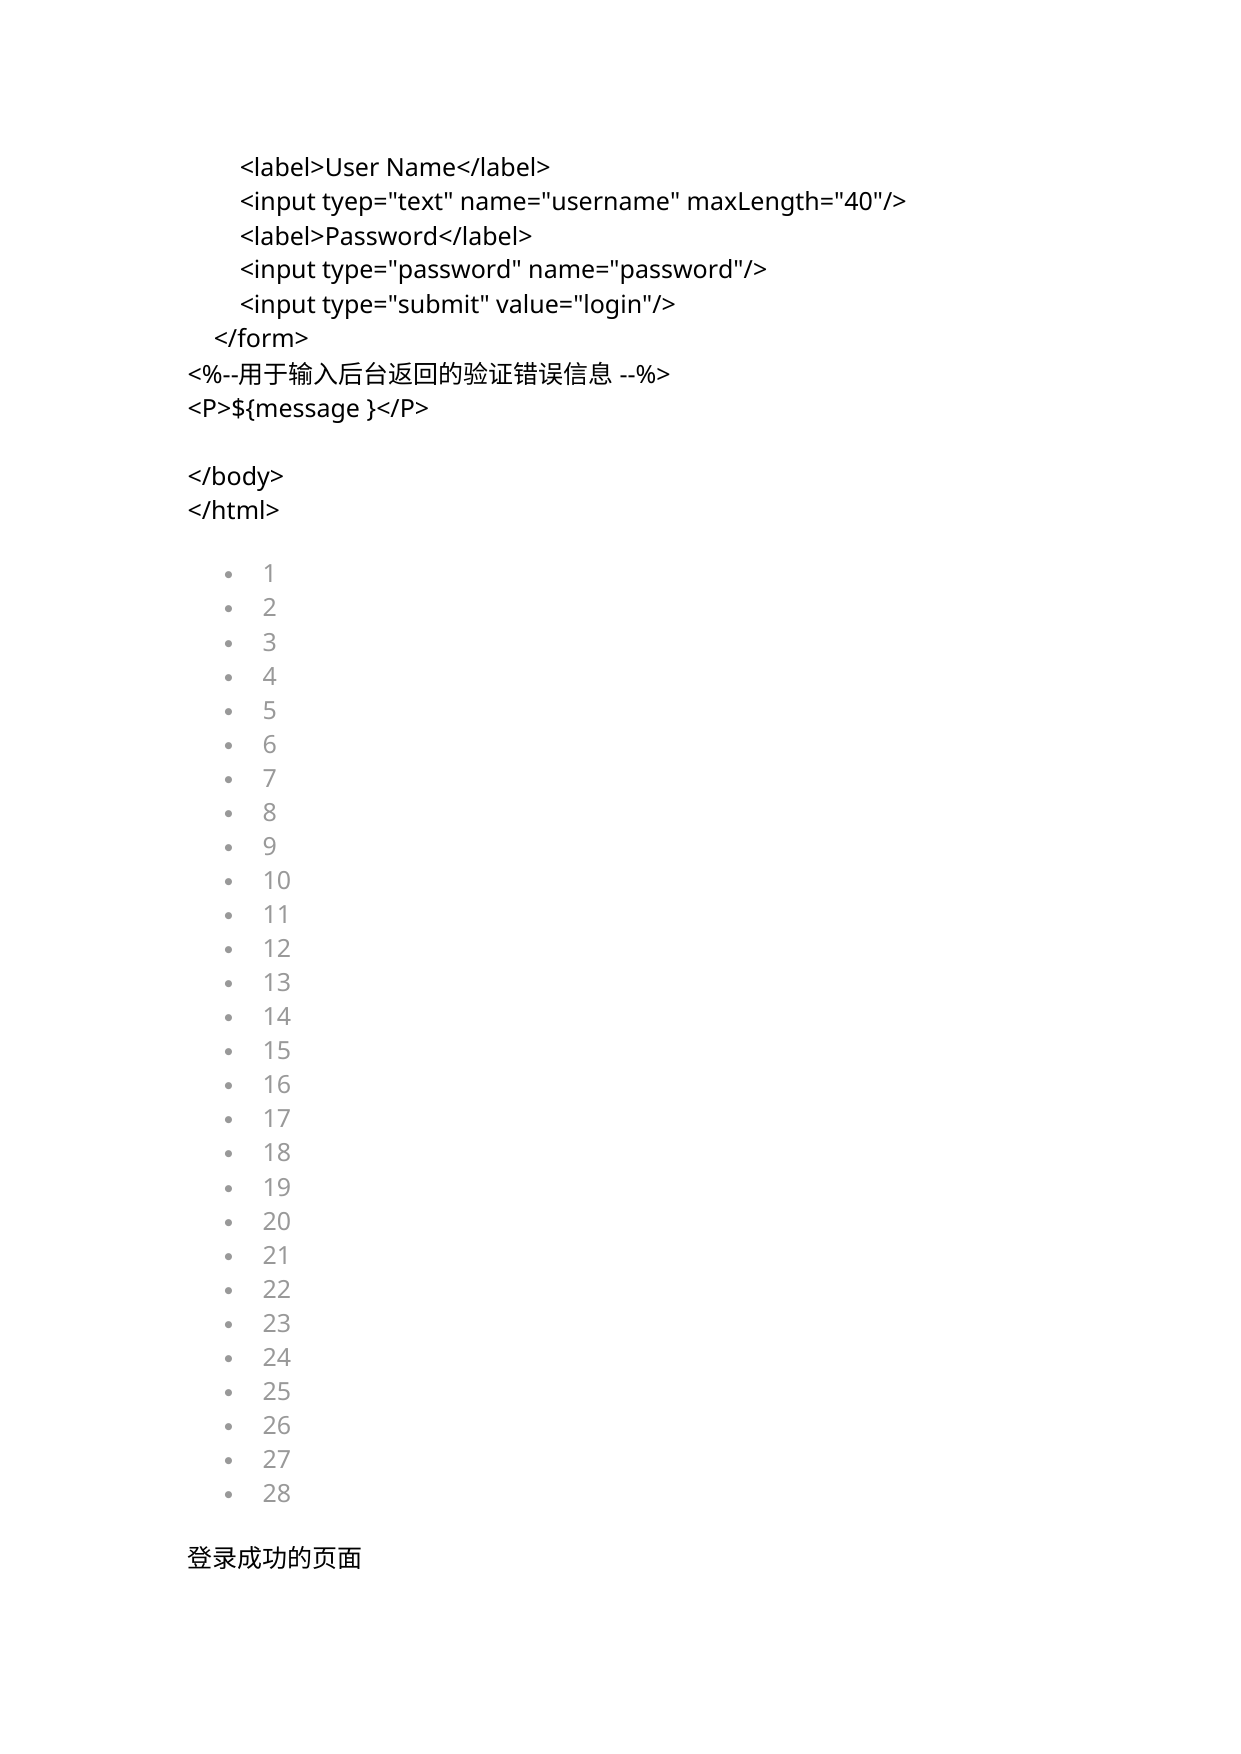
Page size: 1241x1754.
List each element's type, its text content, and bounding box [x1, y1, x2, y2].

list 9 [225, 828, 1053, 863]
list 15 [225, 1033, 1053, 1067]
list 20 [225, 1203, 1053, 1237]
list 6 [225, 726, 1053, 760]
list 16 [225, 1067, 1053, 1101]
list 5 [225, 692, 1053, 726]
list 26 [225, 1408, 1053, 1442]
list 28 [225, 1476, 1053, 1510]
list 17 [225, 1101, 1053, 1135]
list 27 [225, 1442, 1053, 1476]
text <input type="password" name="password"/> [187, 252, 1053, 286]
text </body> [187, 459, 1053, 493]
text <%--用于输入后台返回的验证错误信息 --%> [187, 354, 1053, 391]
text <input tyep="text" name="username" maxLength="40"/> [187, 184, 1053, 218]
list 1 [225, 556, 1053, 590]
text </html> [187, 493, 1053, 527]
list 18 [225, 1135, 1053, 1169]
text </form> [187, 320, 1053, 354]
text <label>Password</label> [187, 218, 1053, 252]
text <label>User Name</label> [187, 150, 1053, 184]
list 22 [225, 1271, 1053, 1305]
list 21 [225, 1237, 1053, 1271]
list 12 [225, 931, 1053, 965]
list 11 [225, 897, 1053, 931]
list 7 [225, 760, 1053, 794]
list 24 [225, 1339, 1053, 1373]
list 14 [225, 999, 1053, 1033]
list 3 [225, 624, 1053, 658]
list 2 [225, 590, 1053, 624]
text <input type="submit" value="login"/> [187, 286, 1053, 320]
list 10 [225, 863, 1053, 897]
list 25 [225, 1373, 1053, 1408]
list 13 [225, 965, 1053, 999]
list 23 [225, 1305, 1053, 1339]
list 8 [225, 794, 1053, 828]
list 19 [225, 1169, 1053, 1203]
text 登录成功的页面 [187, 1539, 1053, 1575]
text <P>${message }</P> [187, 391, 1053, 425]
list 4 [225, 658, 1053, 692]
